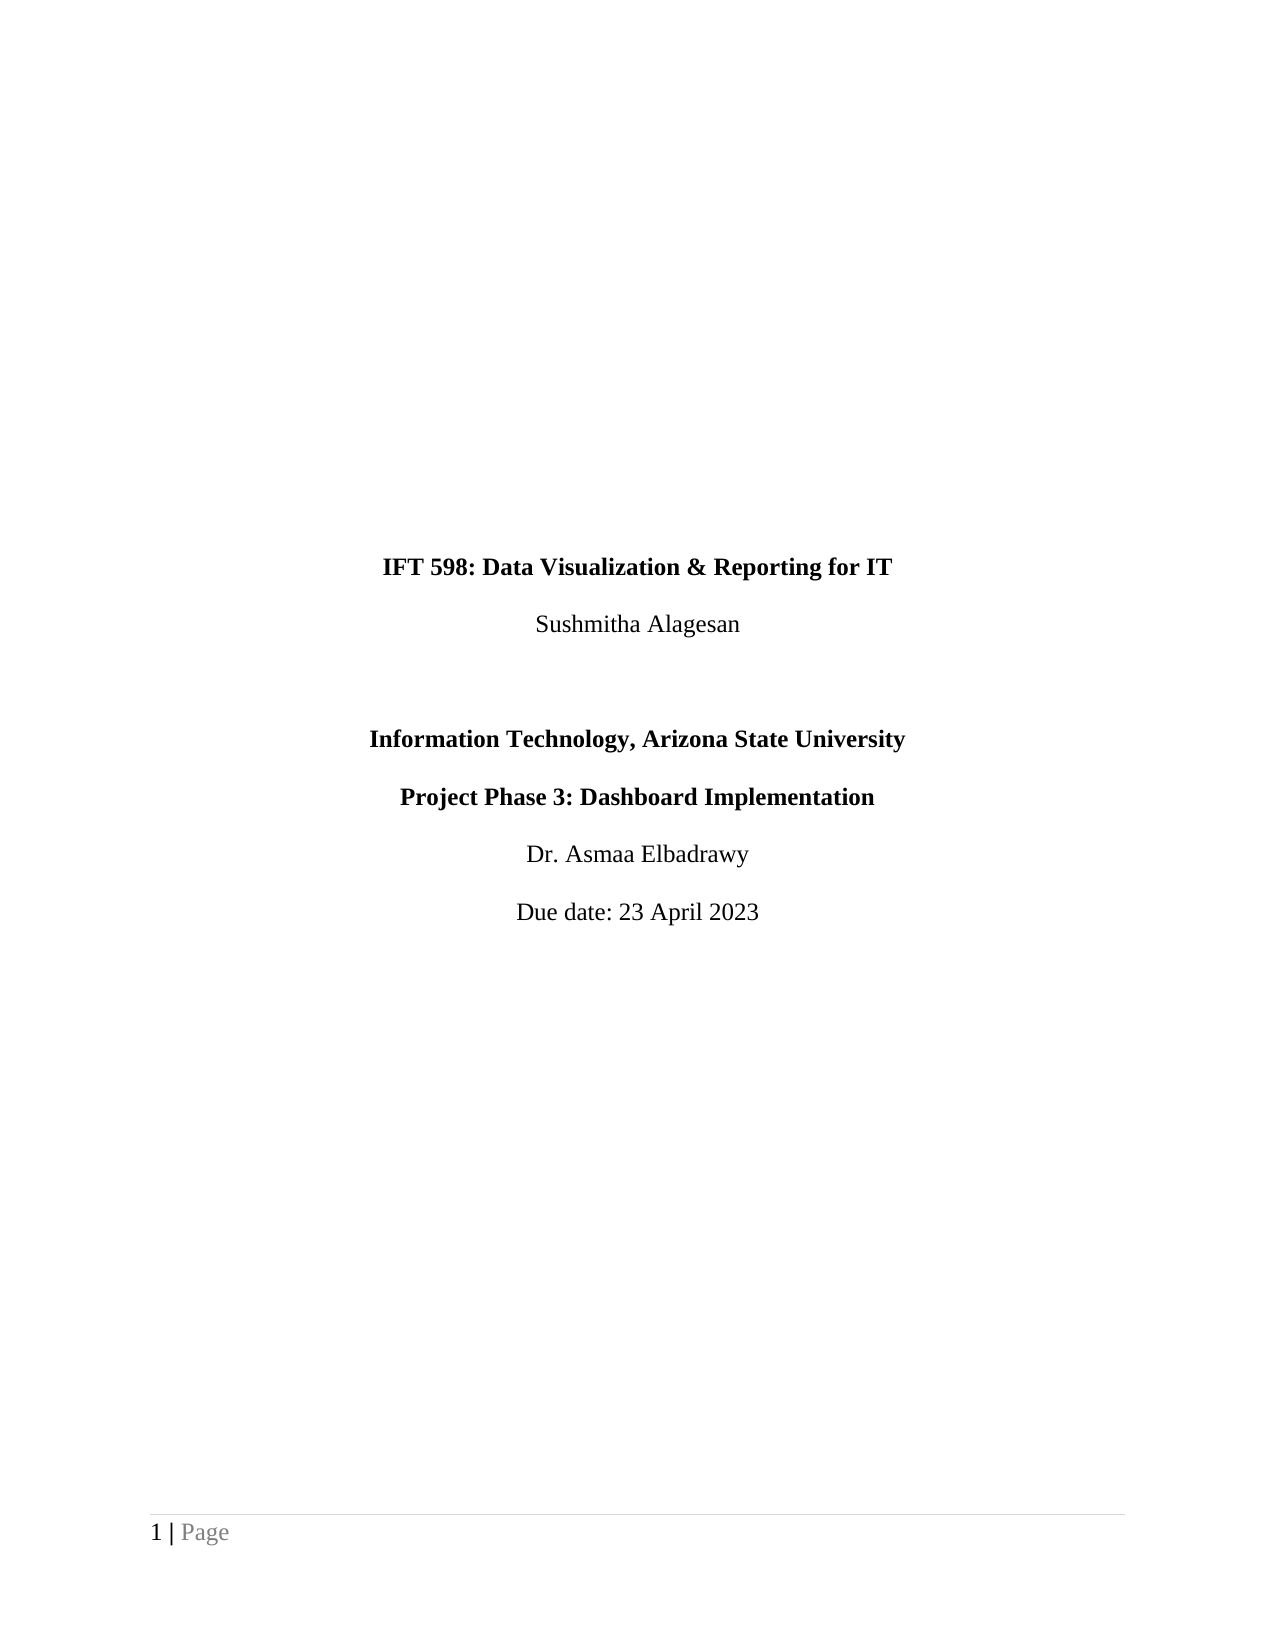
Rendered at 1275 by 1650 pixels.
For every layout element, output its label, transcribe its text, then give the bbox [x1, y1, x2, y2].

text Dr. Asmaa Elbadrawy [150, 839, 1125, 868]
text Project Phase 3: Dashboard Implementation [150, 782, 1125, 811]
text IFT 598: Data Visualization & Reporting for IT [150, 552, 1125, 581]
text Due date: 23 April 2023 [150, 897, 1125, 926]
text Information Technology, Arizona State University [150, 724, 1125, 753]
text Sushmitha Alagesan [150, 609, 1125, 638]
